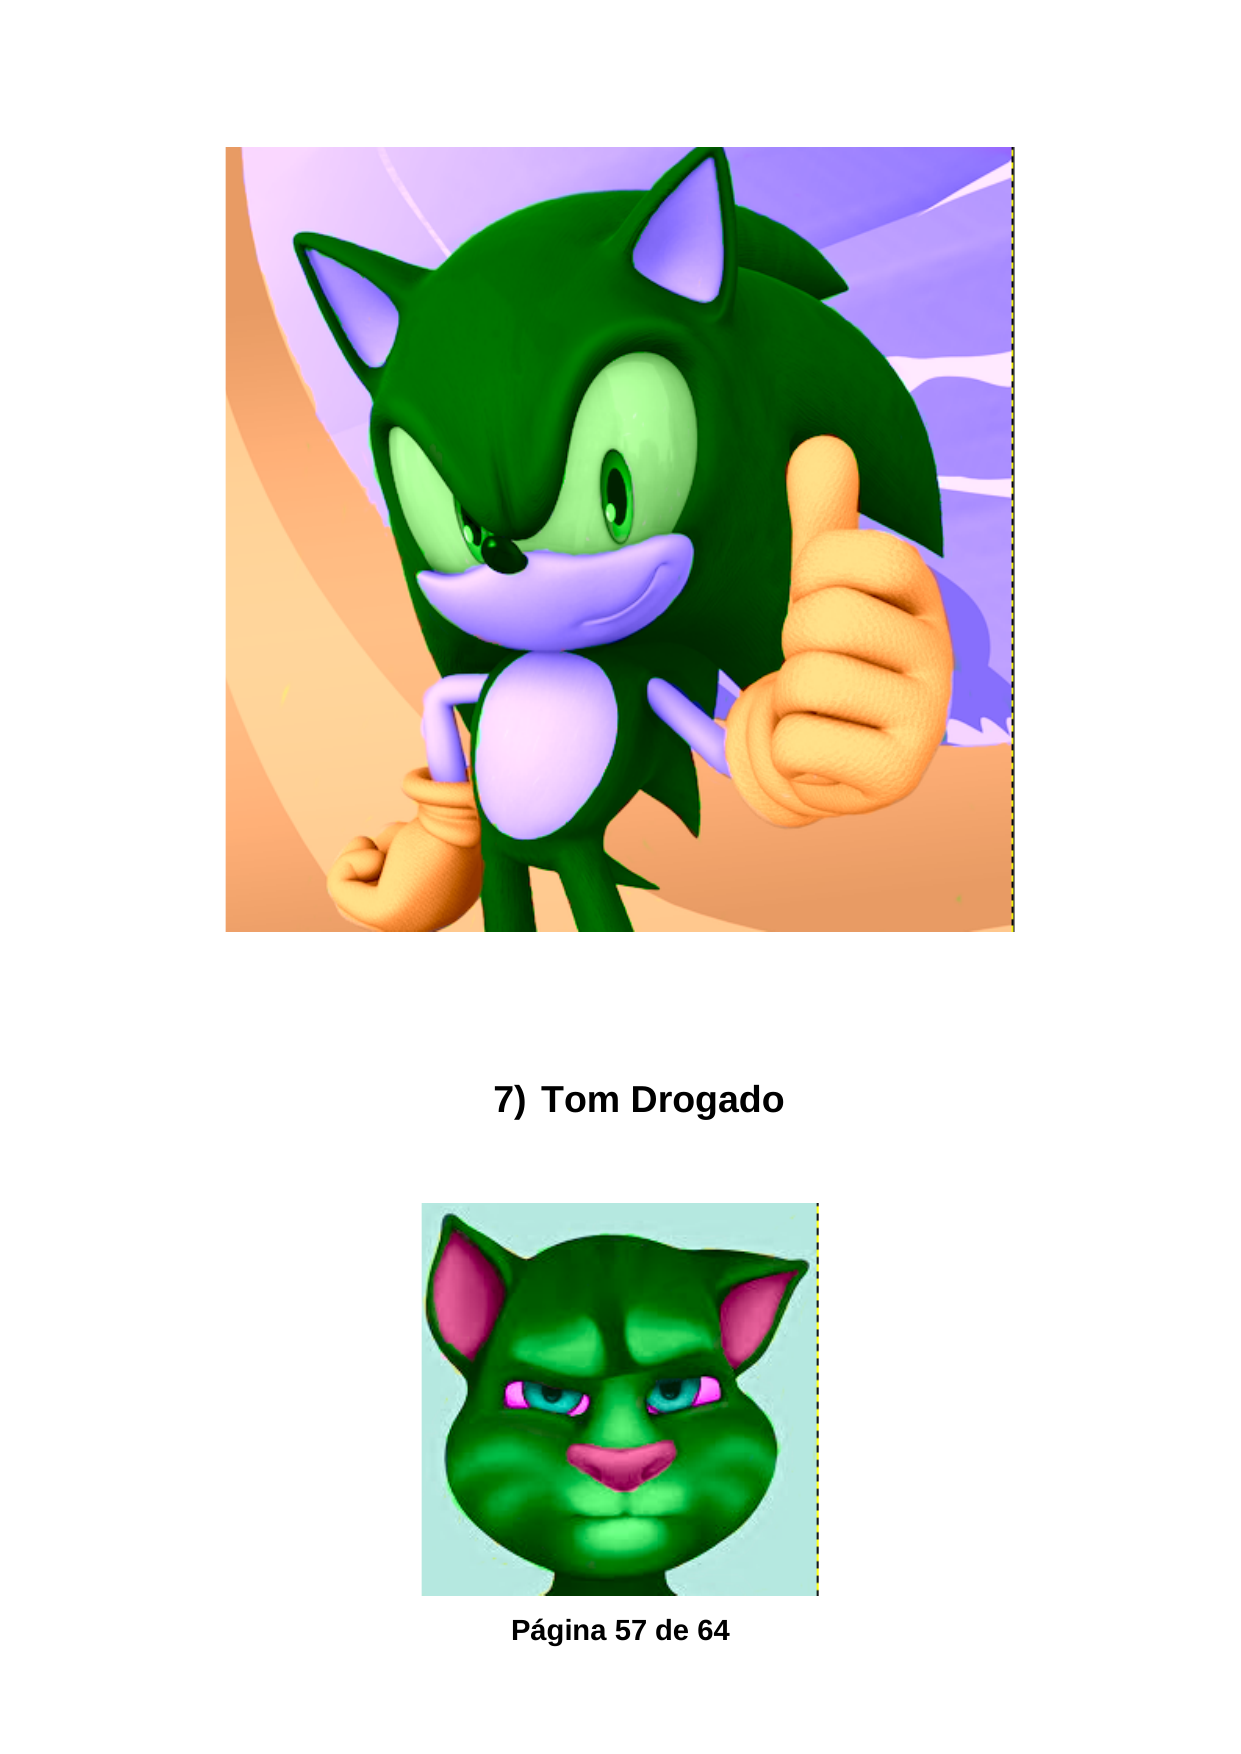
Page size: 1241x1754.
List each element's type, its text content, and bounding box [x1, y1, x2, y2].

picture [225, 147, 1015, 932]
list Tom Drogado [215, 1077, 1063, 1121]
picture [421, 1203, 819, 1596]
